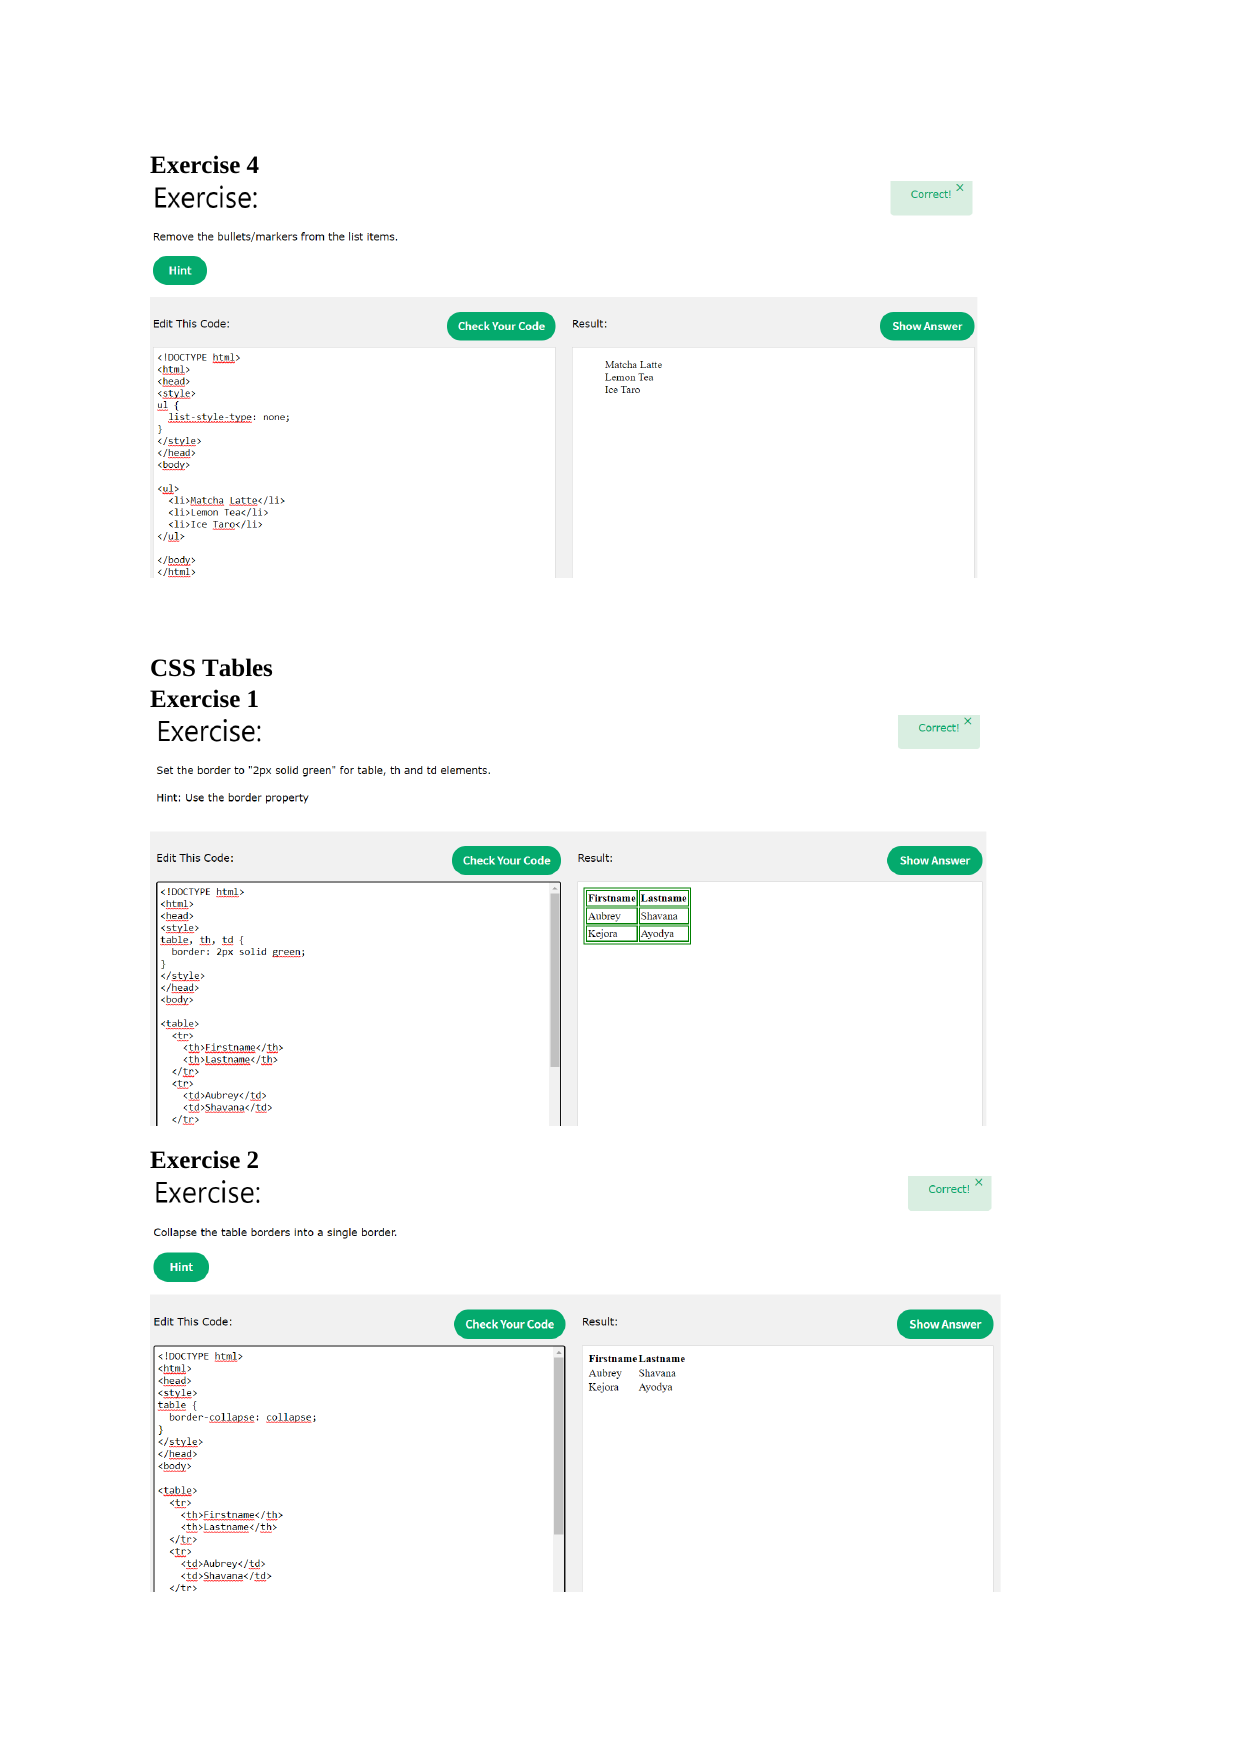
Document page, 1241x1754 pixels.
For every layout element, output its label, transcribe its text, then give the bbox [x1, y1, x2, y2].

subtitle CSS Tables [150, 653, 1090, 682]
picture [150, 715, 987, 1126]
text Exercise 1 [150, 684, 1090, 713]
picture [150, 1176, 1001, 1592]
text Exercise 2 [150, 1145, 1090, 1174]
picture [150, 181, 978, 578]
text Exercise 4 [150, 150, 1090, 179]
